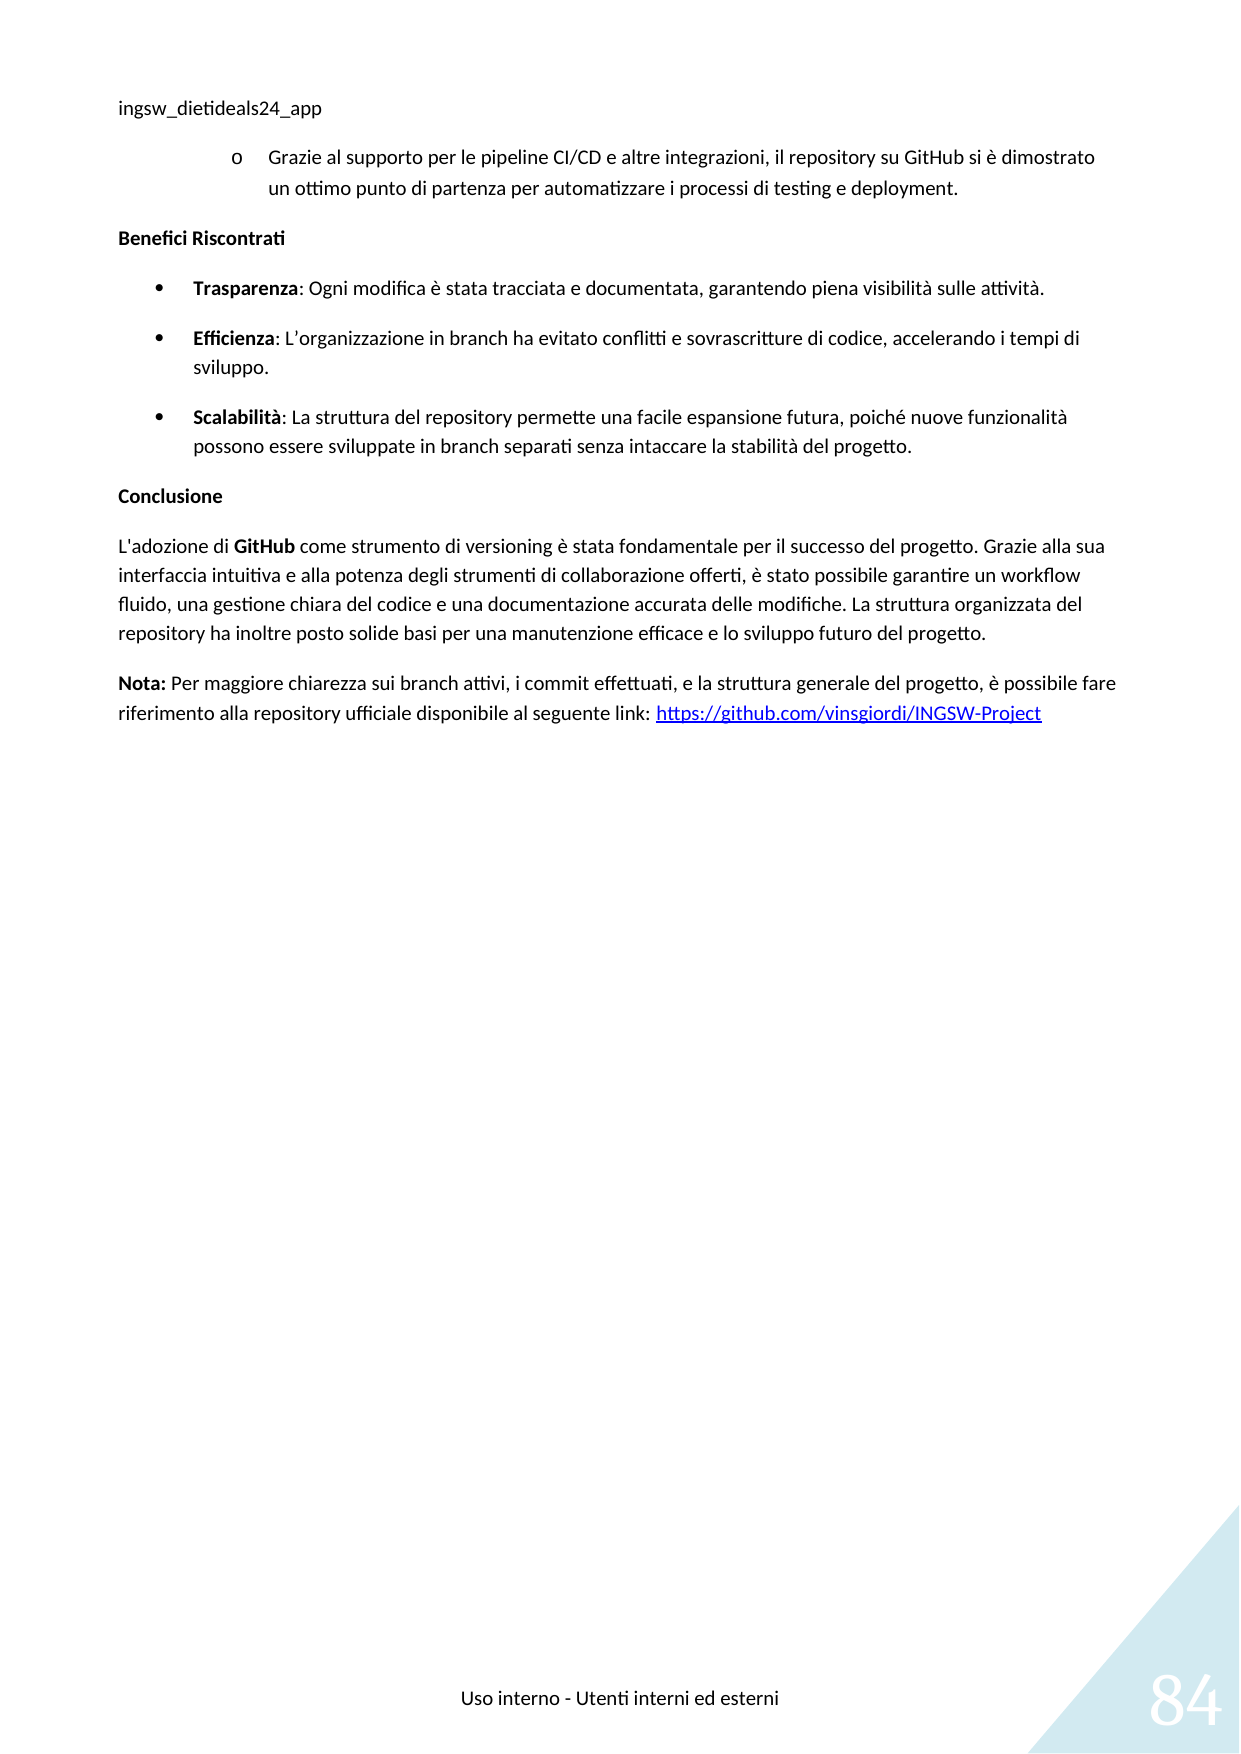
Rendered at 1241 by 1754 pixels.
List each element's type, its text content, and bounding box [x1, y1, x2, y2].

list Grazie al supporto per le pipeline CI/CD e altre integrazioni, il repository su GitHub si è dimostrato un ottimo punto di partenza per automatizzare i processi di testing e deployment. [231, 144, 1122, 200]
list Scalabilità: La struttura del repository permette una facile espansione futura, poiché nuove funzionalità possono essere sviluppate in branch separati senza intaccare la stabilità del progetto. [156, 404, 1122, 458]
list Trasparenza: Ogni modifica è stata tracciata e documentata, garantendo piena visibilità sulle attività. [156, 275, 1122, 300]
text Conclusione [118, 483, 1122, 508]
text Benefici Riscontrati [118, 225, 1122, 250]
text Nota: Per maggiore chiarezza sui branch attivi, i commit effettuati, e la struttura generale del progetto, è possibile fare riferimento alla repository ufficiale disponibile al seguente link: https://github.com/vinsgiordi/INGSW-Project [118, 671, 1122, 725]
text L'adozione di GitHub come strumento di versioning è stata fondamentale per il successo del progetto. Grazie alla sua interfaccia intuitiva e alla potenza degli strumenti di collaborazione offerti, è stato possibile garantire un workflow fluido, una gestione chiara del codice e una documentazione accurata delle modifiche. La struttura organizzata del repository ha inoltre posto solide basi per una manutenzione efficace e lo sviluppo futuro del progetto. [118, 533, 1122, 646]
list Efficienza: L’organizzazione in branch ha evitato conflitti e sovrascritture di codice, accelerando i tempi di sviluppo. [156, 325, 1122, 379]
